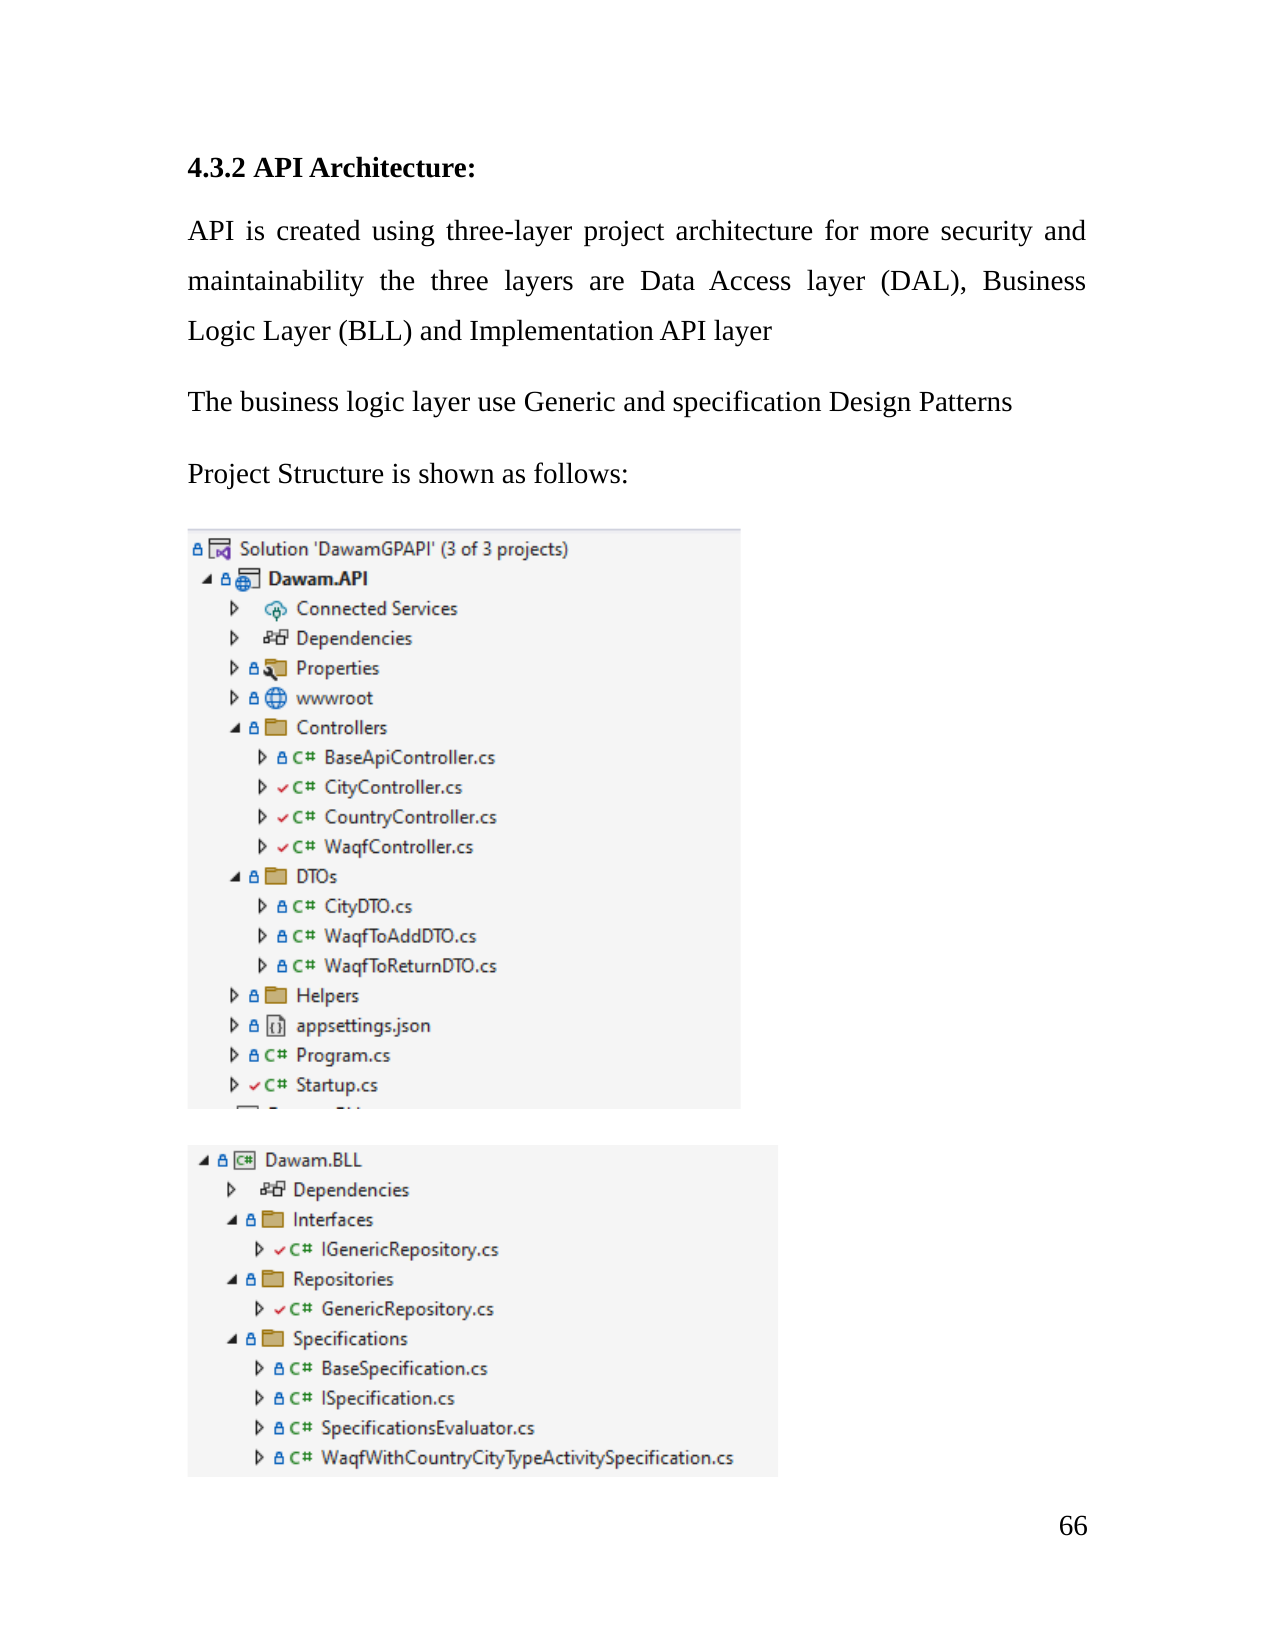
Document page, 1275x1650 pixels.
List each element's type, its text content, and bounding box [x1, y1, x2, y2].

picture [187, 526, 741, 1109]
subtitle API Architecture: [187, 150, 1087, 183]
text API is created using three-layer project architecture for more security and maintainability the three layers are Data Access layer (DAL), Business Logic Layer (BLL) and Implementation API layer [187, 213, 1087, 347]
text The business logic layer use Generic and specification Design Patterns [187, 384, 1087, 418]
picture [187, 1145, 779, 1477]
text Project Structure is shown as follows: [187, 456, 1087, 489]
